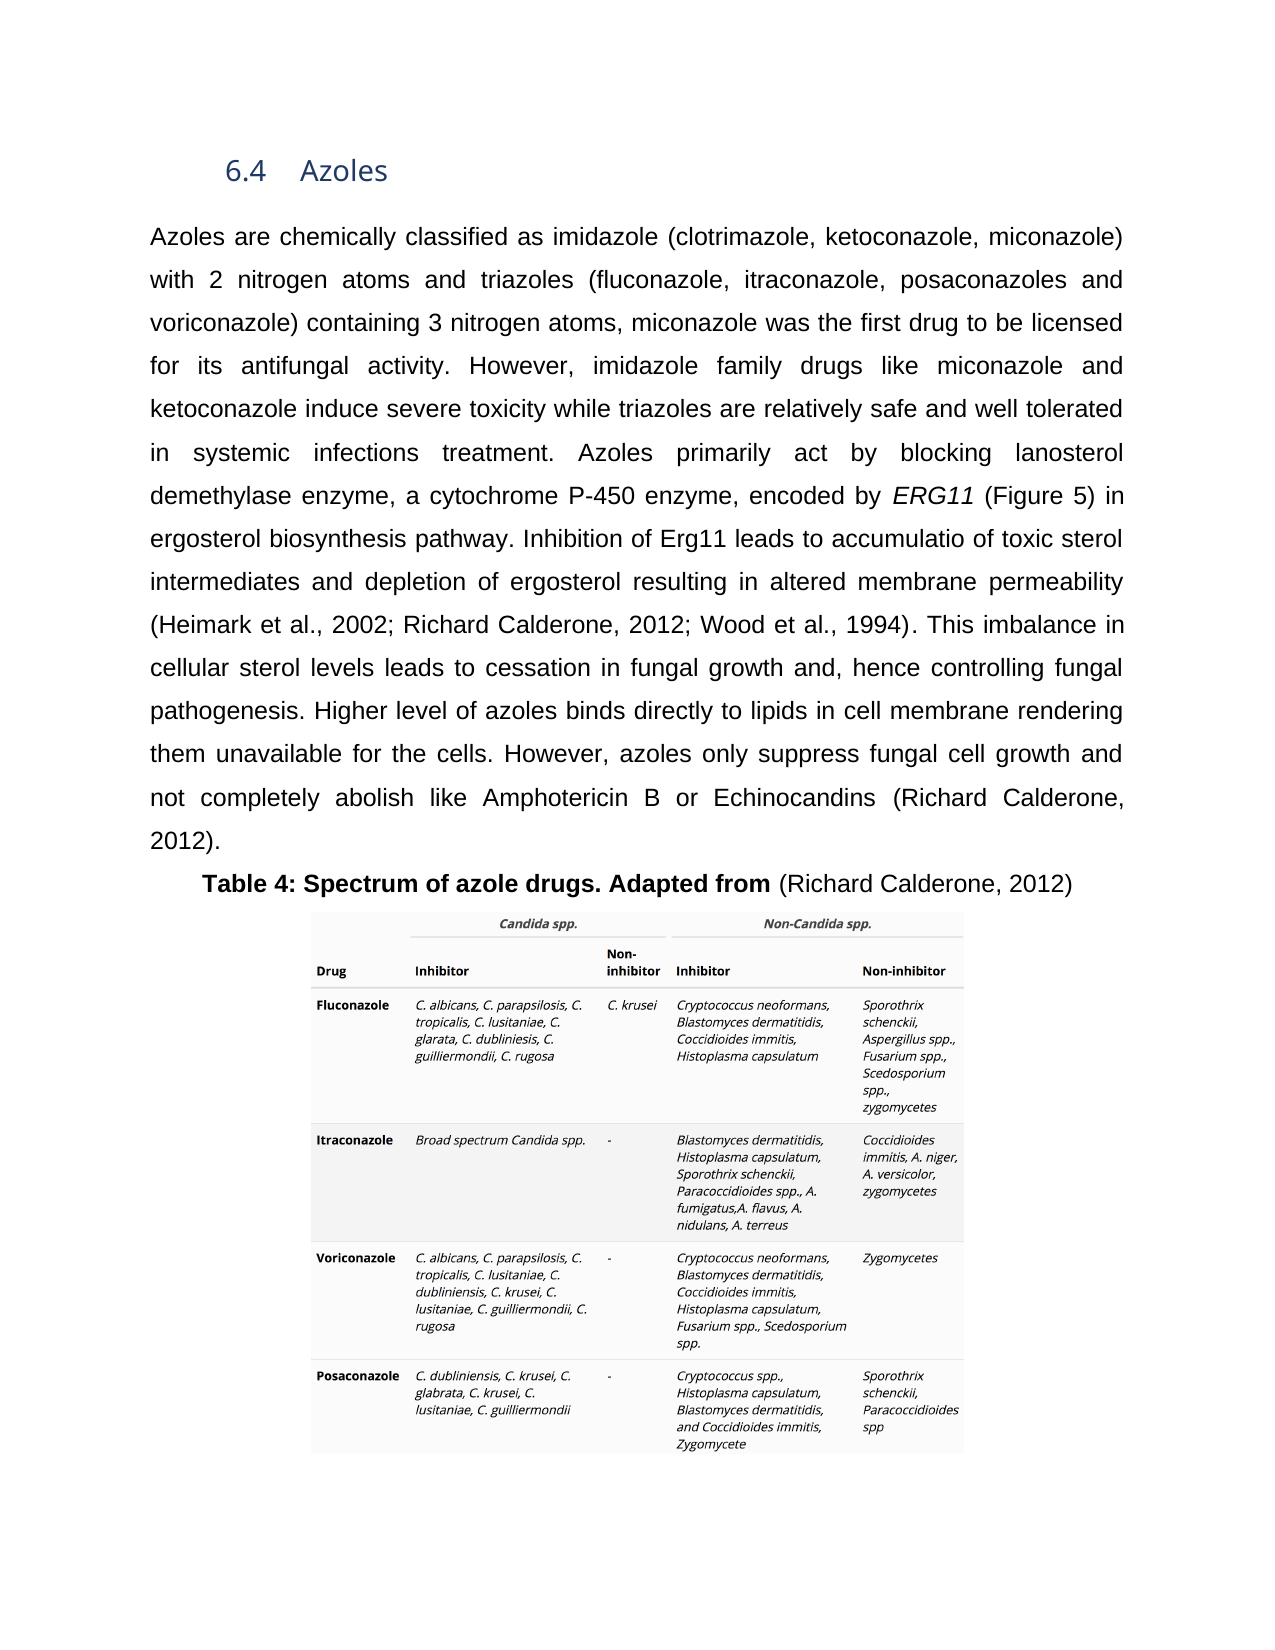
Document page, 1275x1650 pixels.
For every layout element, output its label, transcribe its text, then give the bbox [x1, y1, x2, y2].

list Azoles [225, 150, 1125, 190]
picture [311, 912, 964, 1454]
text Azoles are chemically classified as imidazole (clotrimazole, ketoconazole, miconazole) with 2 nitrogen atoms and triazoles (fluconazole, itraconazole, posaconazoles and voriconazole) containing 3 nitrogen atoms, miconazole was the first drug to be licensed for its antifungal activity. However, imidazole family drugs like miconazole and ketoconazole induce severe toxicity while triazoles are relatively safe and well tolerated in systemic infections treatment. Azoles primarily act by blocking lanosterol demethylase enzyme, a cytochrome P-450 enzyme, encoded by ERG11 (Figure 5) in ergosterol biosynthesis pathway. Inhibition of Erg11 leads to accumulatio of toxic sterol intermediates and depletion of ergosterol resulting in altered membrane permeability (Heimark et al., 2002; Richard Calderone, 2012; Wood et al., 1994). This imbalance in cellular sterol levels leads to cessation in fungal growth and, hence controlling fungal pathogenesis. Higher level of azoles binds directly to lipids in cell membrane rendering them unavailable for the cells. However, azoles only suppress fungal cell growth and not completely abolish like Amphotericin B or Echinocandins (Richard Calderone, 2012). [150, 222, 1125, 854]
text Table 4: Spectrum of azole drugs. Adapted from (Richard Calderone, 2012) [150, 869, 1125, 898]
